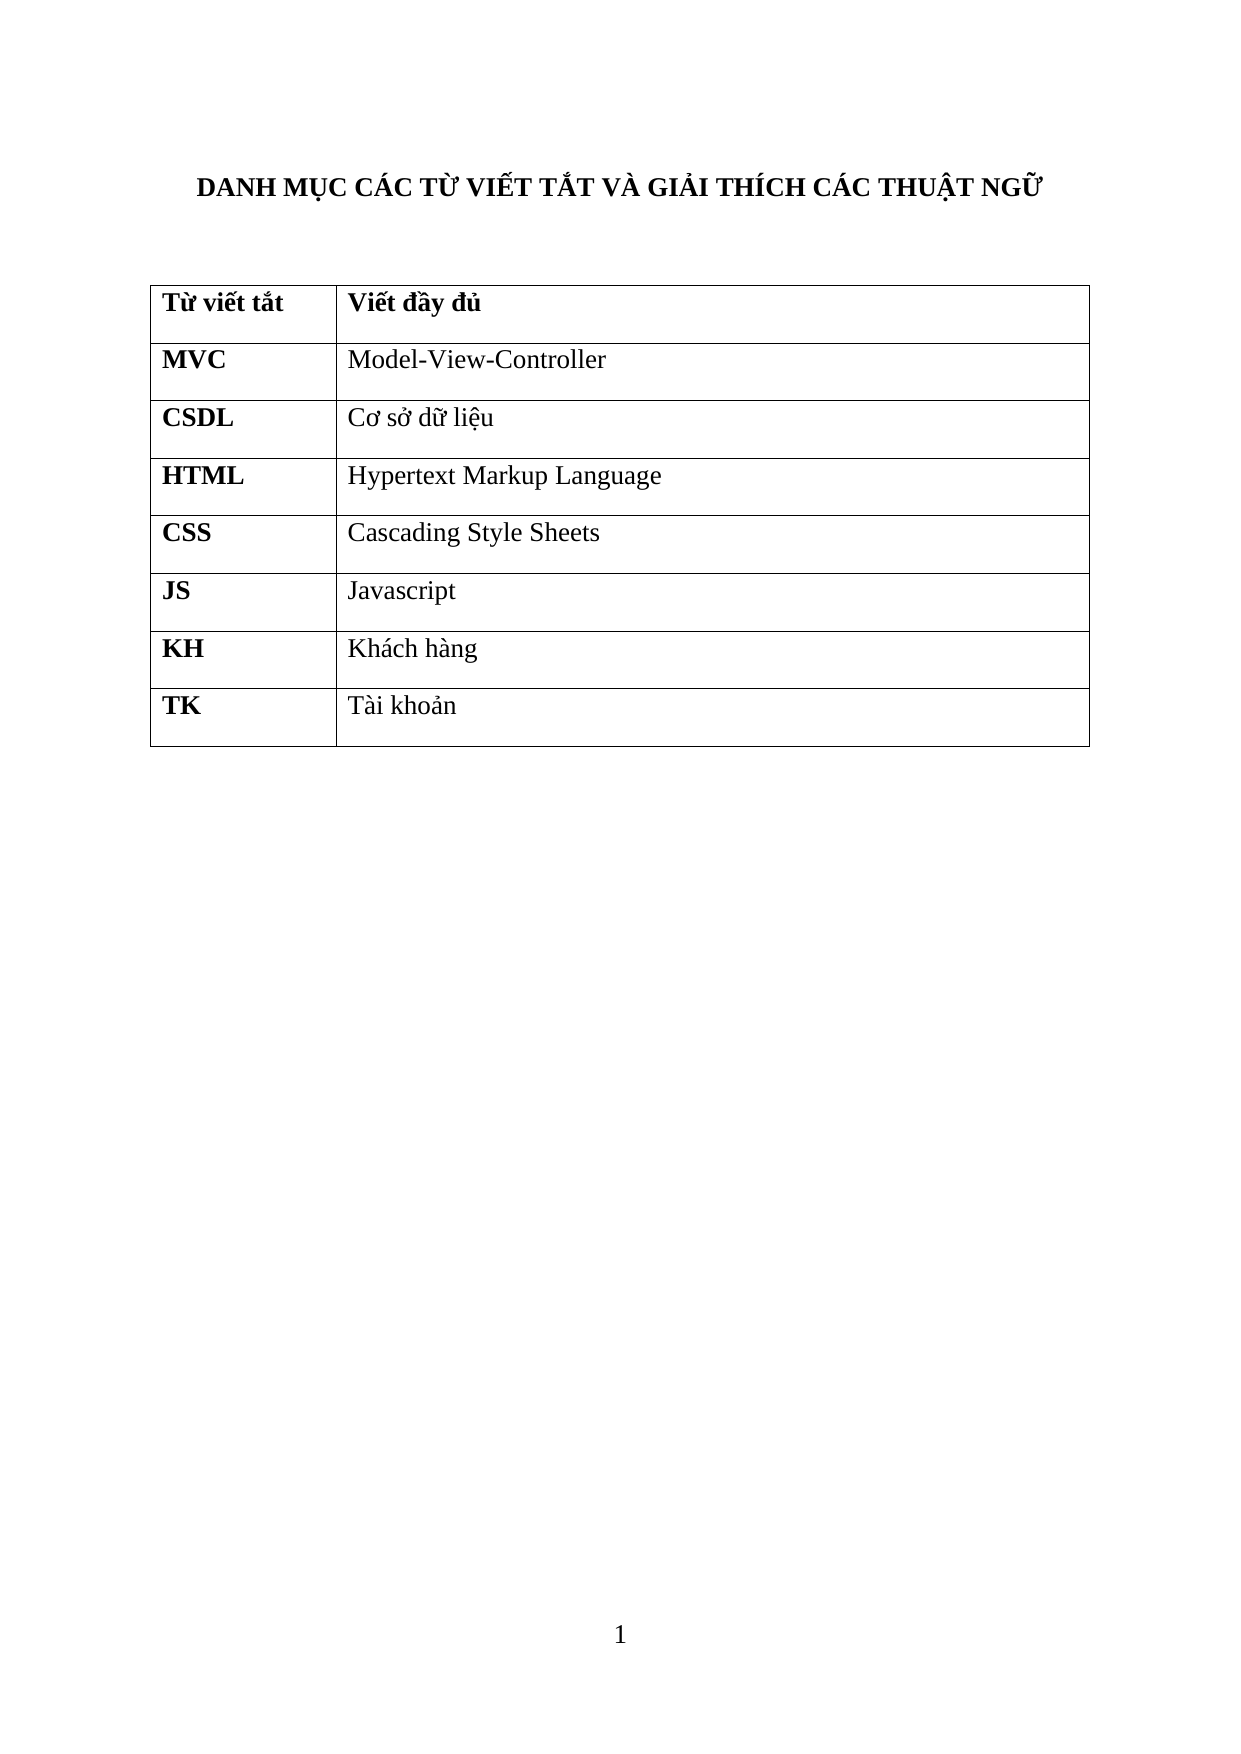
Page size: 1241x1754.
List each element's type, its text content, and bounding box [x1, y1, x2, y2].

table_header Viết đầy đủ [337, 286, 1089, 343]
table_cell Cascading Style Sheets [337, 516, 1089, 573]
table_cell CSDL [151, 401, 336, 458]
table_cell Hypertext Markup Language [337, 459, 1089, 515]
text DANH MỤC CÁC TỪ VIẾT TẮT VÀ GIẢI THÍCH CÁC THUẬT NGỮ [150, 171, 1090, 202]
table_cell Model-View-Controller [337, 344, 1089, 400]
table_cell Cơ sở dữ liệu [337, 401, 1089, 458]
table_cell MVC [151, 344, 336, 400]
table_cell JS [151, 574, 336, 631]
table_cell HTML [151, 459, 336, 515]
table_cell Javascript [337, 574, 1089, 631]
table_cell Khách hàng [337, 632, 1089, 688]
table_cell Tài khoản [337, 689, 1089, 746]
table_cell KH [151, 632, 336, 688]
table_cell TK [151, 689, 336, 746]
table_cell CSS [151, 516, 336, 573]
table_header Từ viết tắt [151, 286, 336, 343]
